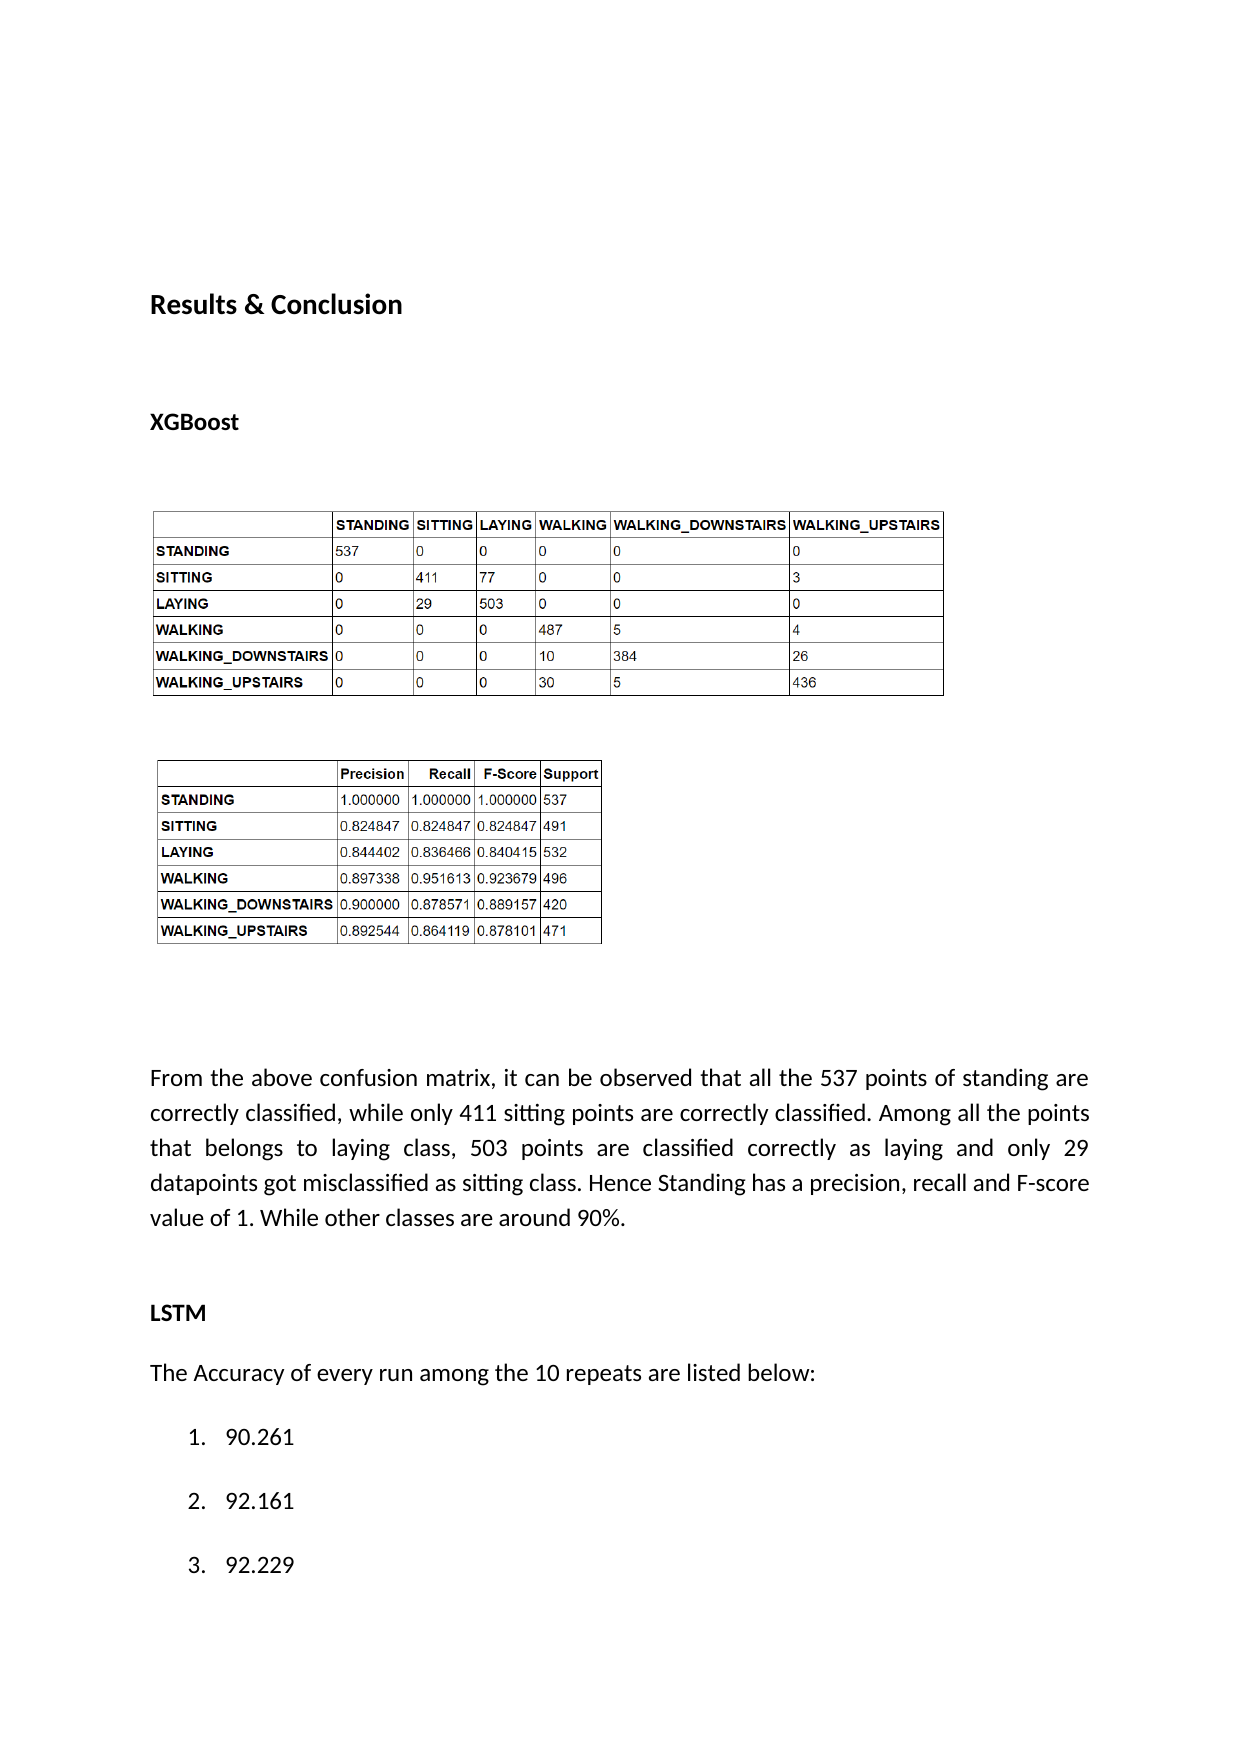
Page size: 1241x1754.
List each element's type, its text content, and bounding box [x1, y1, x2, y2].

text LSTM [150, 1297, 1090, 1328]
list 92.161 [187, 1485, 1090, 1516]
text XGBoost [150, 406, 1090, 436]
text Results & Conclusion [150, 286, 1090, 322]
picture [150, 504, 958, 705]
text The Accuracy of every run among the 10 repeats are listed below: [150, 1357, 1090, 1388]
list 90.261 [187, 1421, 1090, 1452]
list 92.229 [187, 1549, 1090, 1580]
text From the above confusion matrix, it can be observed that all the 537 points of standing are correctly classified, while only 411 sitting points are correctly classified. Among all the points that belongs to laying class, 503 points are classified correctly as laying and only 29 datapoints got misclassified as sitting class. Hence Standing has a precision, recall and F-score value of 1. While other classes are around 90%. [150, 1062, 1090, 1233]
picture [150, 750, 622, 953]
